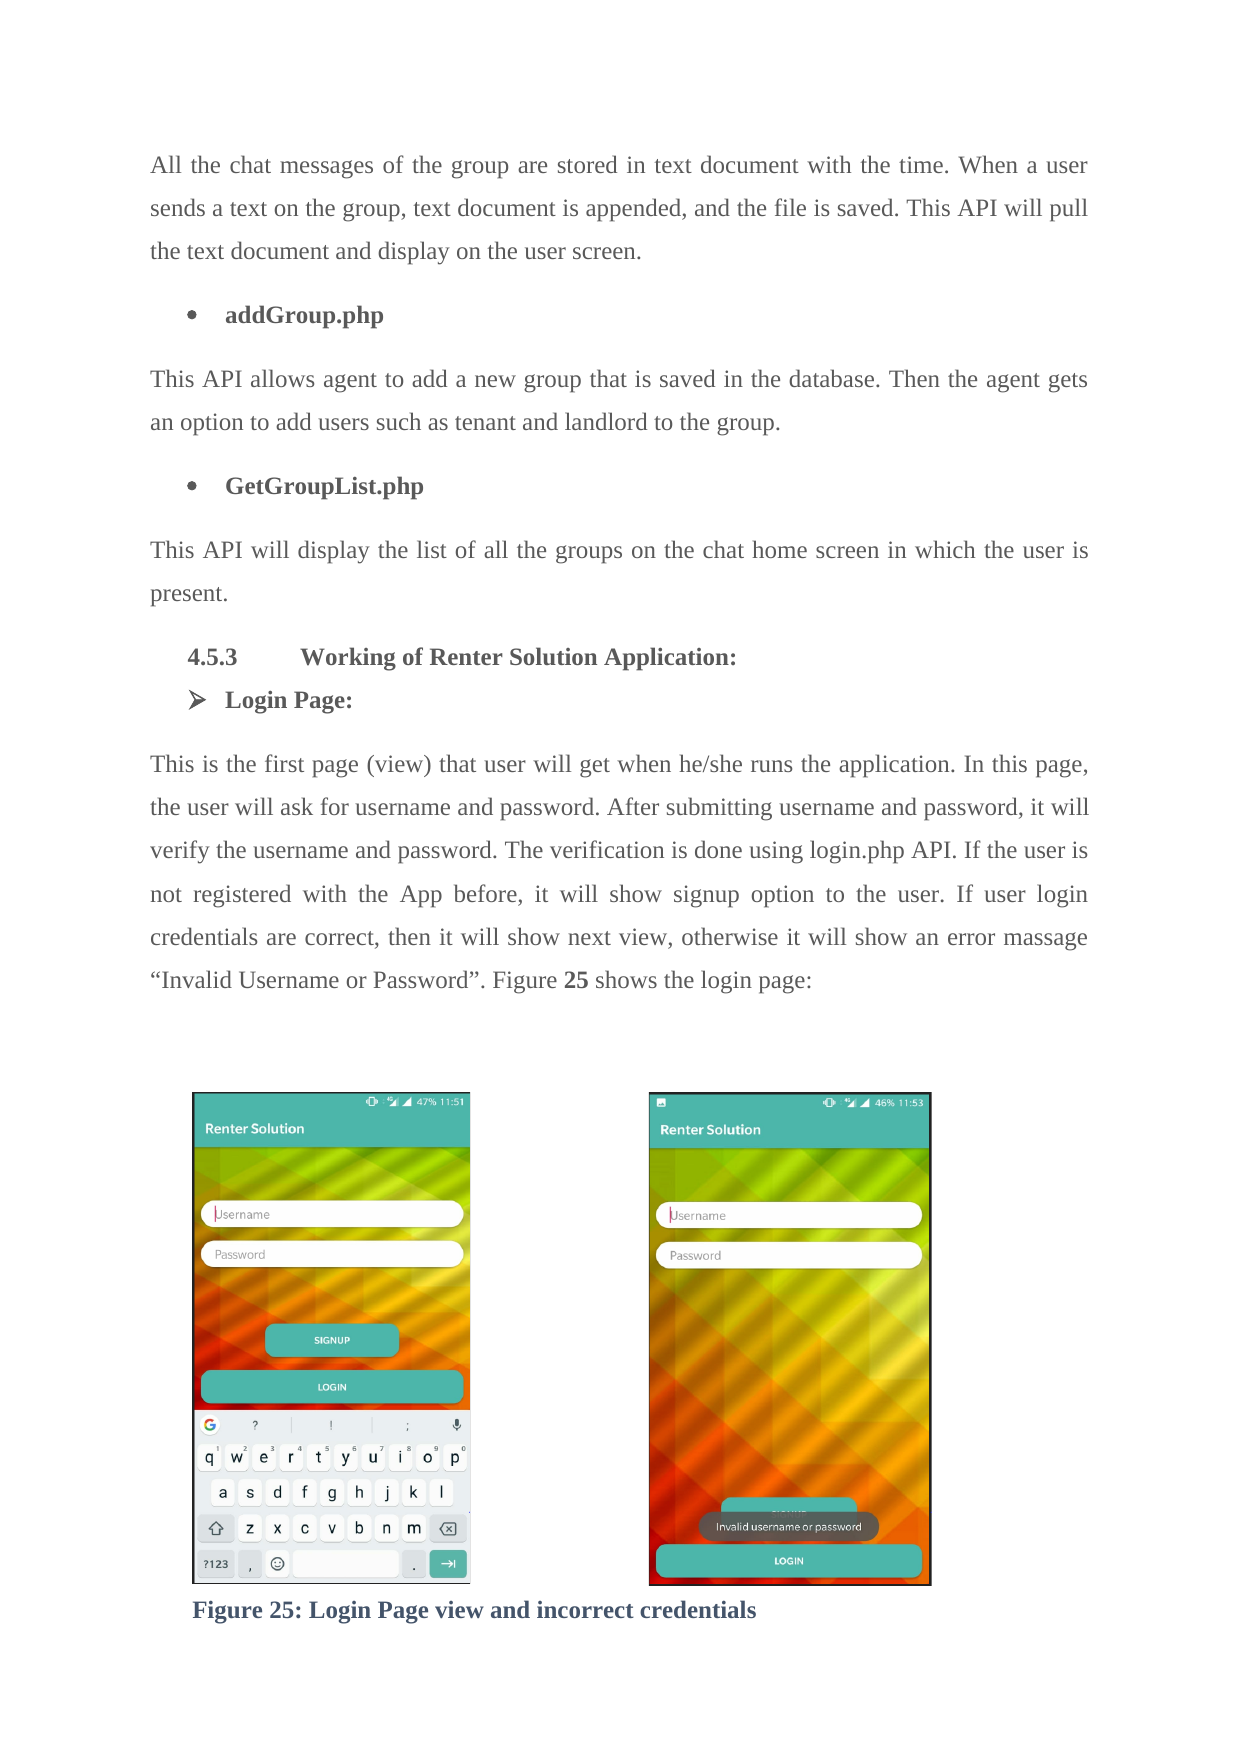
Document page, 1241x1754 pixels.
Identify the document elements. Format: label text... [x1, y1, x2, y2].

picture [648, 1092, 932, 1586]
text This is the first page (view) that user will get when he/she runs the application. In this page, the user will ask for username and password. After submitting username and password, it will verify the username and password. The verification is done using login.php API. If the user is not registered with the App before, it will show signup option to the user. If user login credentials are correct, then it will show next view, otherwise it will show an error massage “Invalid Username or Password”. Figure 25 shows the login page: [150, 749, 1090, 994]
list addGroup.php [187, 300, 1090, 329]
text This API allows agent to add a new group that is saved in the database. Then the agent gets an option to add users such as tenant and landlord to the group. [150, 364, 1090, 436]
picture [192, 1092, 471, 1584]
text All the chat messages of the group are stored in text document with the time. When a user sends a text on the group, text document is appended, and the file is saved. This API will pull the text document and display on the user screen. [150, 150, 1090, 265]
text This API will display the list of all the groups on the chat home screen in which the user is present. [150, 535, 1090, 607]
list Login Page: [187, 685, 1090, 714]
list Working of Renter Solution Application: [187, 642, 1090, 671]
list GetGroupList.php [187, 471, 1090, 500]
